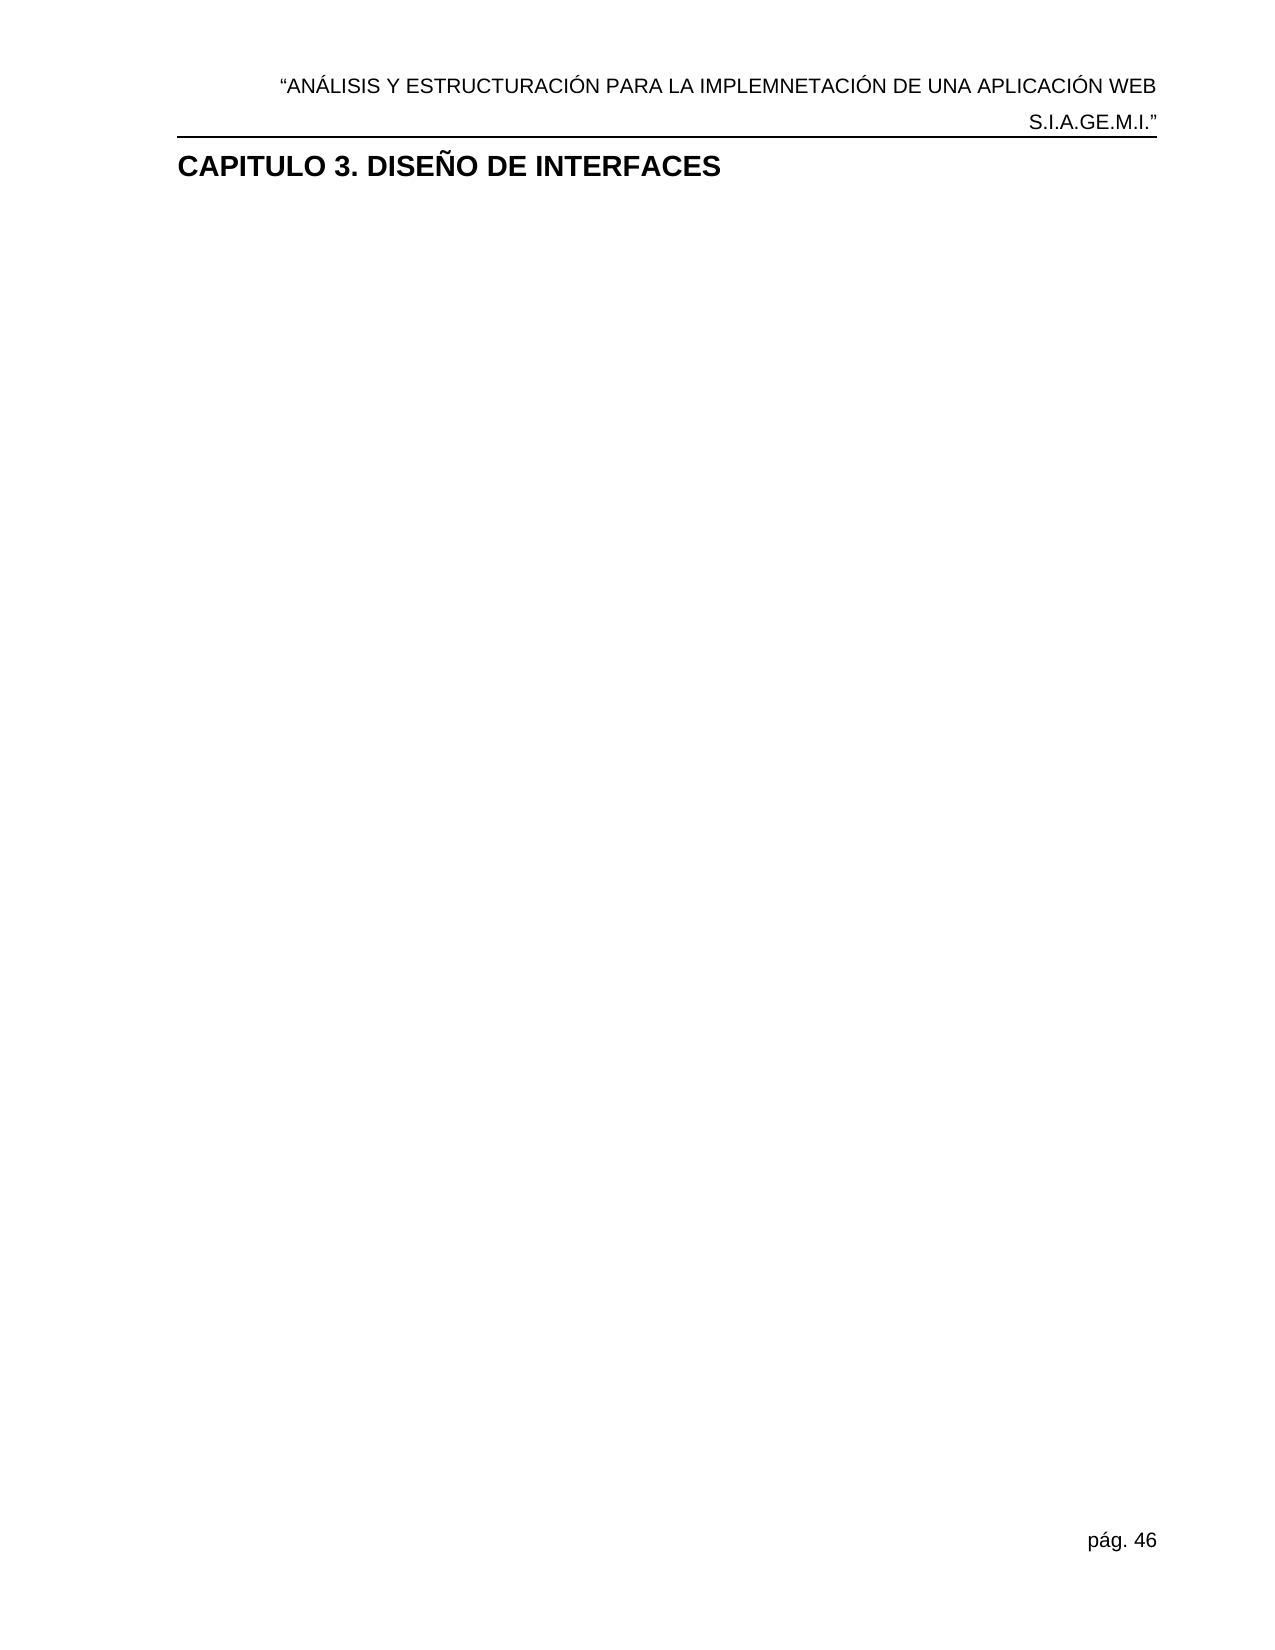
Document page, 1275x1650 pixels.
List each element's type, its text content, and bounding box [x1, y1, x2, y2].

subtitle CAPITULO 3. DISEÑO DE INTERFACES [177, 149, 1157, 183]
